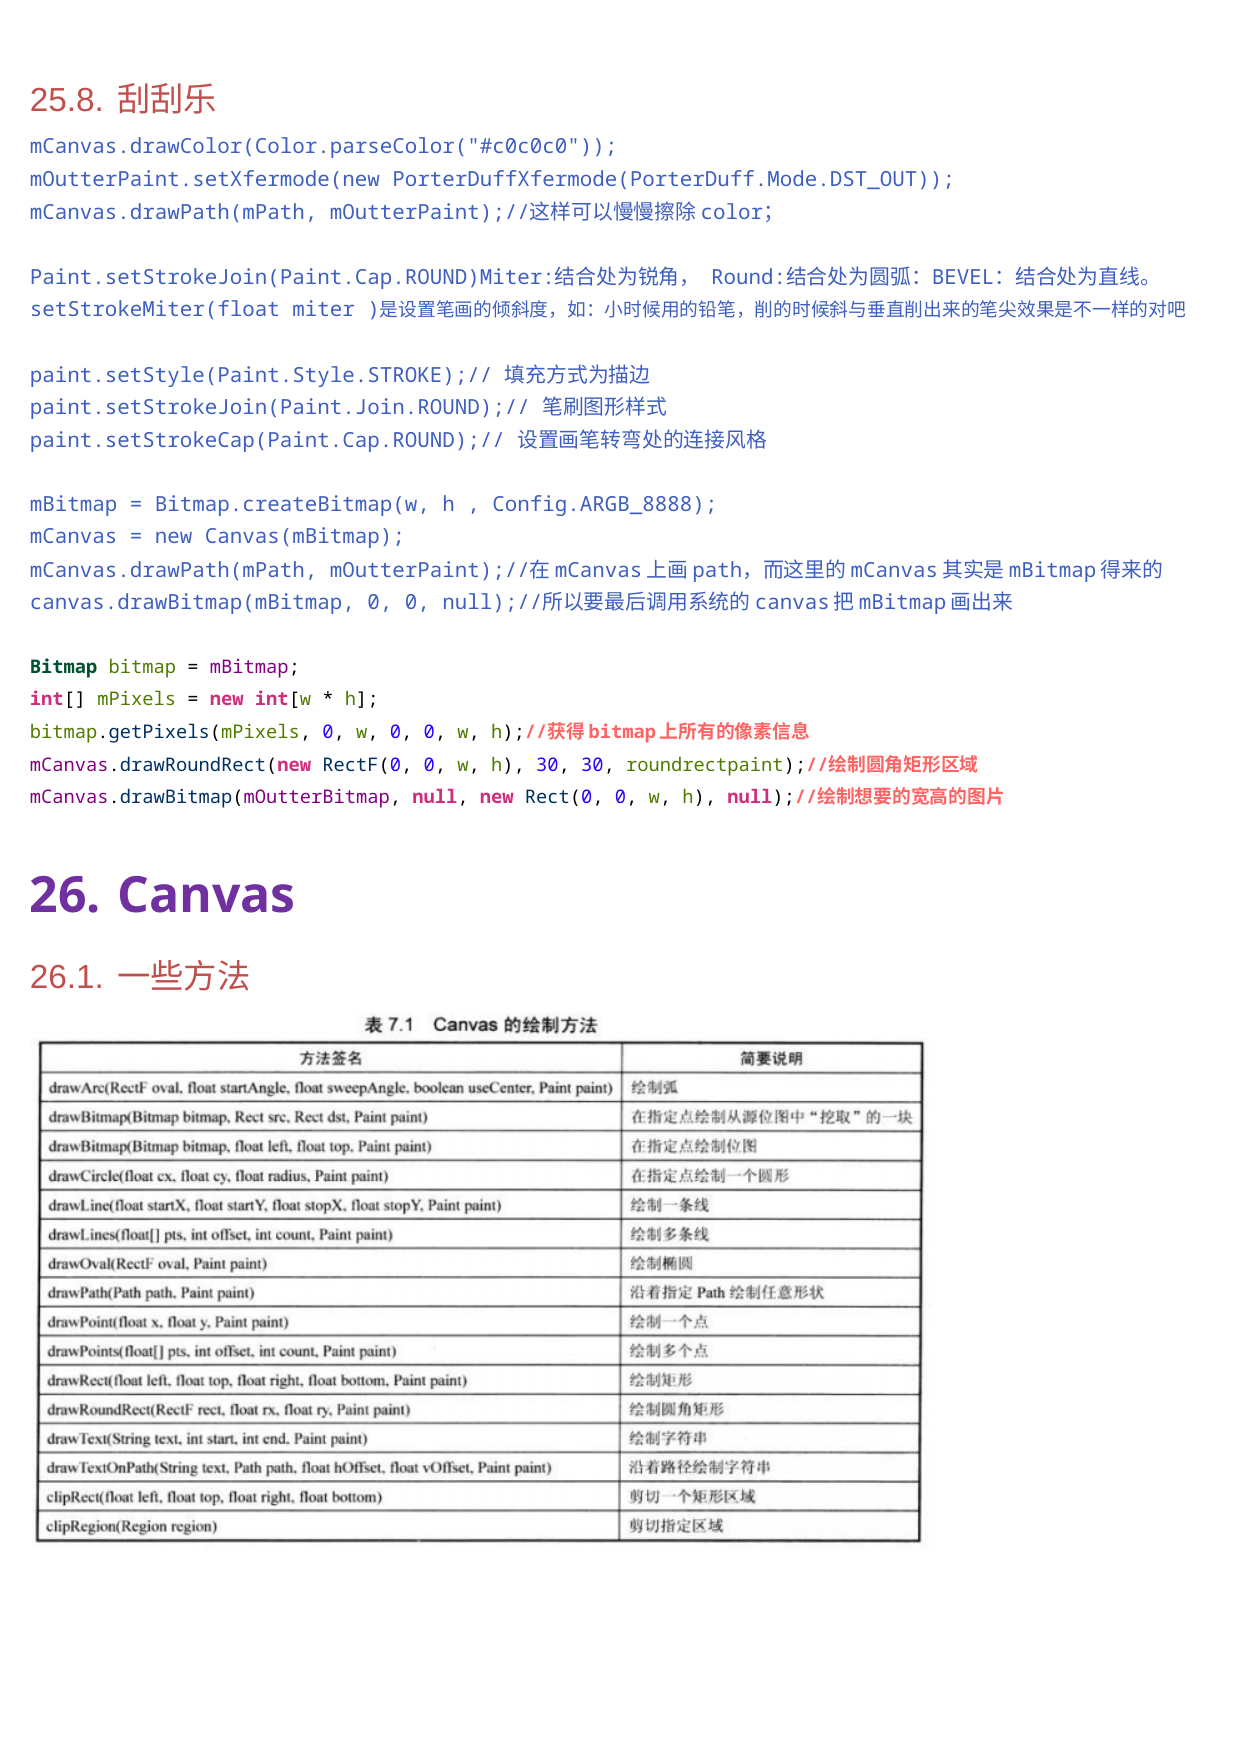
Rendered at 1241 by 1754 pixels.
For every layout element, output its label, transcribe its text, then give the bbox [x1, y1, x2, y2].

list mCanvas.drawPath(mPath, mOutterPaint);//在mCanvas上画path，而这里的mCanvas其实是mBitmap得来的 [29, 552, 1211, 584]
list mOutterPaint.setXfermode(new PorterDuffXfermode(PorterDuff.Mode.DST_OUT)); [29, 162, 1211, 194]
list Paint.setStrokeJoin(Paint.Cap.ROUND)Miter:结合处为锐角， Round:结合处为圆弧：BEVEL：结合处为直线。 setStrokeMiter(float miter )是设置笔画的倾斜度，如：小时候用的铅笔，削的时候斜与垂直削出来的笔尖效果是不一样的对吧 [29, 259, 1211, 324]
text bitmap.getPixels(mPixels, 0, w, 0, 0, w, h);//获得bitmap上所有的像素信息 [29, 714, 1211, 747]
subtitle 一些方法 [29, 942, 1211, 1007]
list paint.setStyle(Paint.Style.STROKE);// 填充方式为描边 paint.setStrokeJoin(Paint.Join.ROUND);// 笔刷图形样式 paint.setStrokeCap(Paint.Cap.ROUND);// 设置画笔转弯处的连接风格 [29, 357, 1211, 454]
text int[] mPixels = new int[w * h]; [29, 682, 1211, 714]
subtitle Canvas [29, 844, 1211, 942]
list mCanvas = new Canvas(mBitmap); [29, 519, 1211, 552]
list mBitmap = Bitmap.createBitmap(w, h , Config.ARGB_8888); [29, 487, 1211, 519]
text Bitmap bitmap = mBitmap; [29, 649, 1211, 682]
list mCanvas.drawColor(Color.parseColor("#c0c0c0")); [29, 129, 1211, 162]
subtitle 刮刮乐 [29, 64, 1211, 129]
list canvas.drawBitmap(mBitmap, 0, 0, null);//所以要最后调用系统的canvas把mBitmap画出来 [29, 584, 1211, 617]
picture [29, 1007, 937, 1553]
list mCanvas.drawPath(mPath, mOutterPaint);//这样可以慢慢擦除color； [29, 194, 1211, 227]
text mCanvas.drawBitmap(mOutterBitmap, null, new Rect(0, 0, w, h), null);//绘制想要的宽高的图片 [29, 779, 1211, 812]
text mCanvas.drawRoundRect(new RectF(0, 0, w, h), 30, 30, roundrectpaint);//绘制圆角矩形区域 [29, 747, 1211, 779]
